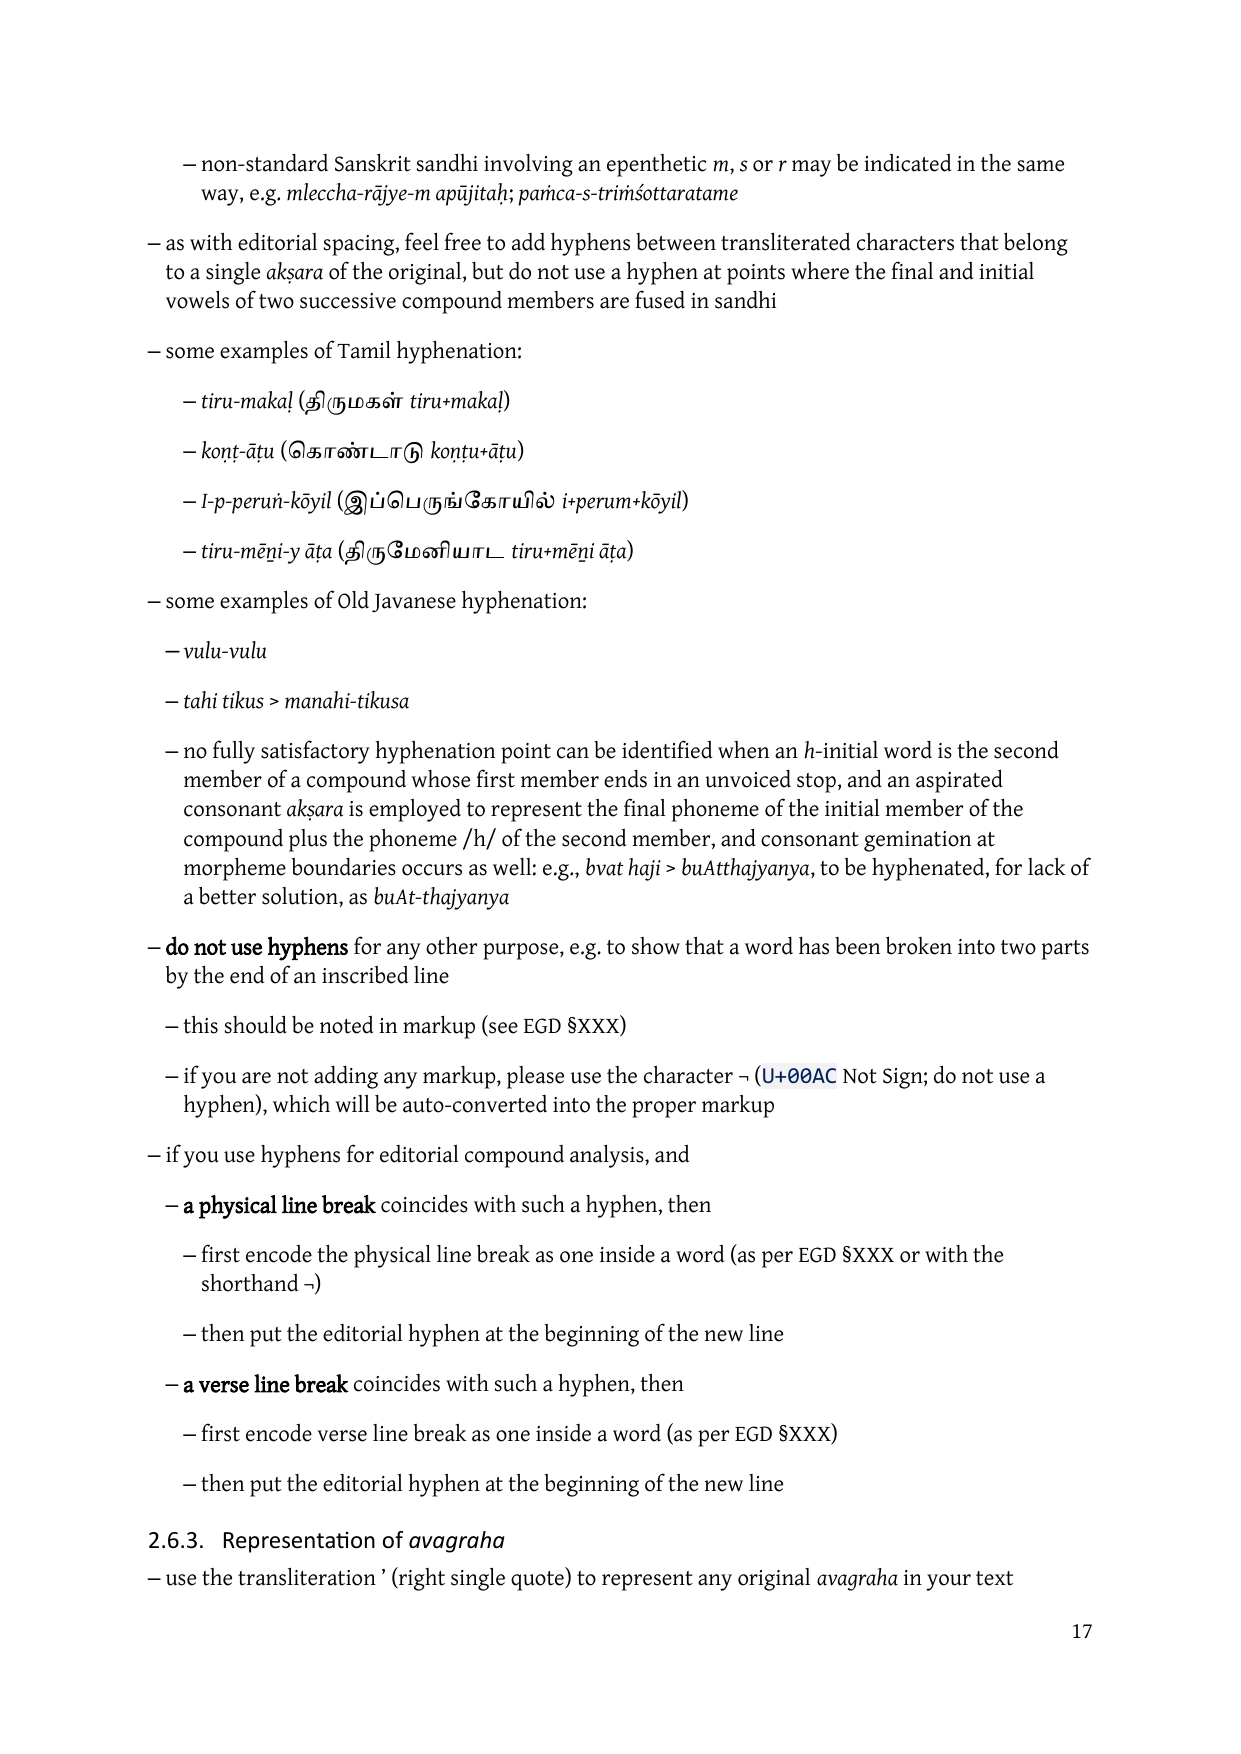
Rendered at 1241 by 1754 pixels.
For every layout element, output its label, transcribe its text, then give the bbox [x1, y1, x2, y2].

list as with editorial spacing, feel free to add hyphens between transliterated characters that belong to a single akṣara of the original, but do not use a hyphen at points where the final and initial vowels of two successive compound members are fused in sandhi [148, 227, 1092, 314]
list tahi tikus > manahi-tikusa [165, 685, 1092, 714]
list some examples of Tamil hyphenation: [148, 335, 1092, 364]
list some examples of Old Javanese hyphenation: [148, 585, 1092, 614]
list if you are not adding any markup, please use the character ¬ (U+00AC Not Sign; do not use a hyphen), which will be auto-converted into the proper markup [165, 1060, 1092, 1118]
subtitle Representation of avagraha [148, 1518, 1092, 1556]
list no fully satisfactory hyphenation point can be identified when an h-initial word is the second member of a compound whose first member ends in an unvoiced stop, and an aspirated consonant akṣara is employed to represent the final phoneme of the initial member of the compound plus the phoneme /h/ of the second member, and consonant gemination at morpheme boundaries occurs as well: e.g., bvat haji > buAtthajyanya, to be hyphenated, for lack of a better solution, as buAt-thajyanya [165, 735, 1092, 910]
list tiru-makaḷ (திருமகள் tiru+makaḷ) [183, 385, 1092, 414]
list first encode the physical line break as one inside a word (as per EGD §XXX or with the shorthand ¬) [183, 1239, 1092, 1298]
list use the transliteration ’ (right single quote) to represent any original avagraha in your text [148, 1562, 1092, 1591]
list I-p-peruṅ-kōyil (இப்பெருங்கோயில் i+perum+kōyil) [183, 485, 1092, 514]
list koṇṭ-āṭu (கொண்டாடு koṇṭu+āṭu) [183, 435, 1092, 464]
list this should be noted in markup (see EGD §XXX) [165, 1010, 1092, 1039]
list tiru-mēṉi-y āṭa (திருமேனியாட tiru+mēṉi āṭa) [183, 535, 1092, 564]
list if you use hyphens for editorial compound analysis, and [148, 1139, 1092, 1168]
list a verse line break coincides with such a hyphen, then [165, 1368, 1092, 1398]
list a physical line break coincides with such a hyphen, then [165, 1189, 1092, 1218]
list first encode verse line break as one inside a word (as per EGD §XXX) [183, 1418, 1092, 1448]
list then put the editorial hyphen at the beginning of the new line [183, 1318, 1092, 1348]
list non-standard Sanskrit sandhi involving an epenthetic m, s or r may be indicated in the same way, e.g. mleccha-rājye-m apūjitaḥ; paṁca-s-triṁśottaratame [183, 148, 1092, 206]
list vulu-vulu [165, 635, 1092, 664]
list then put the editorial hyphen at the beginning of the new line [183, 1468, 1092, 1498]
list do not use hyphens for any other purpose, e.g. to show that a word has been broken into two parts by the end of an inscribed line [148, 931, 1092, 989]
